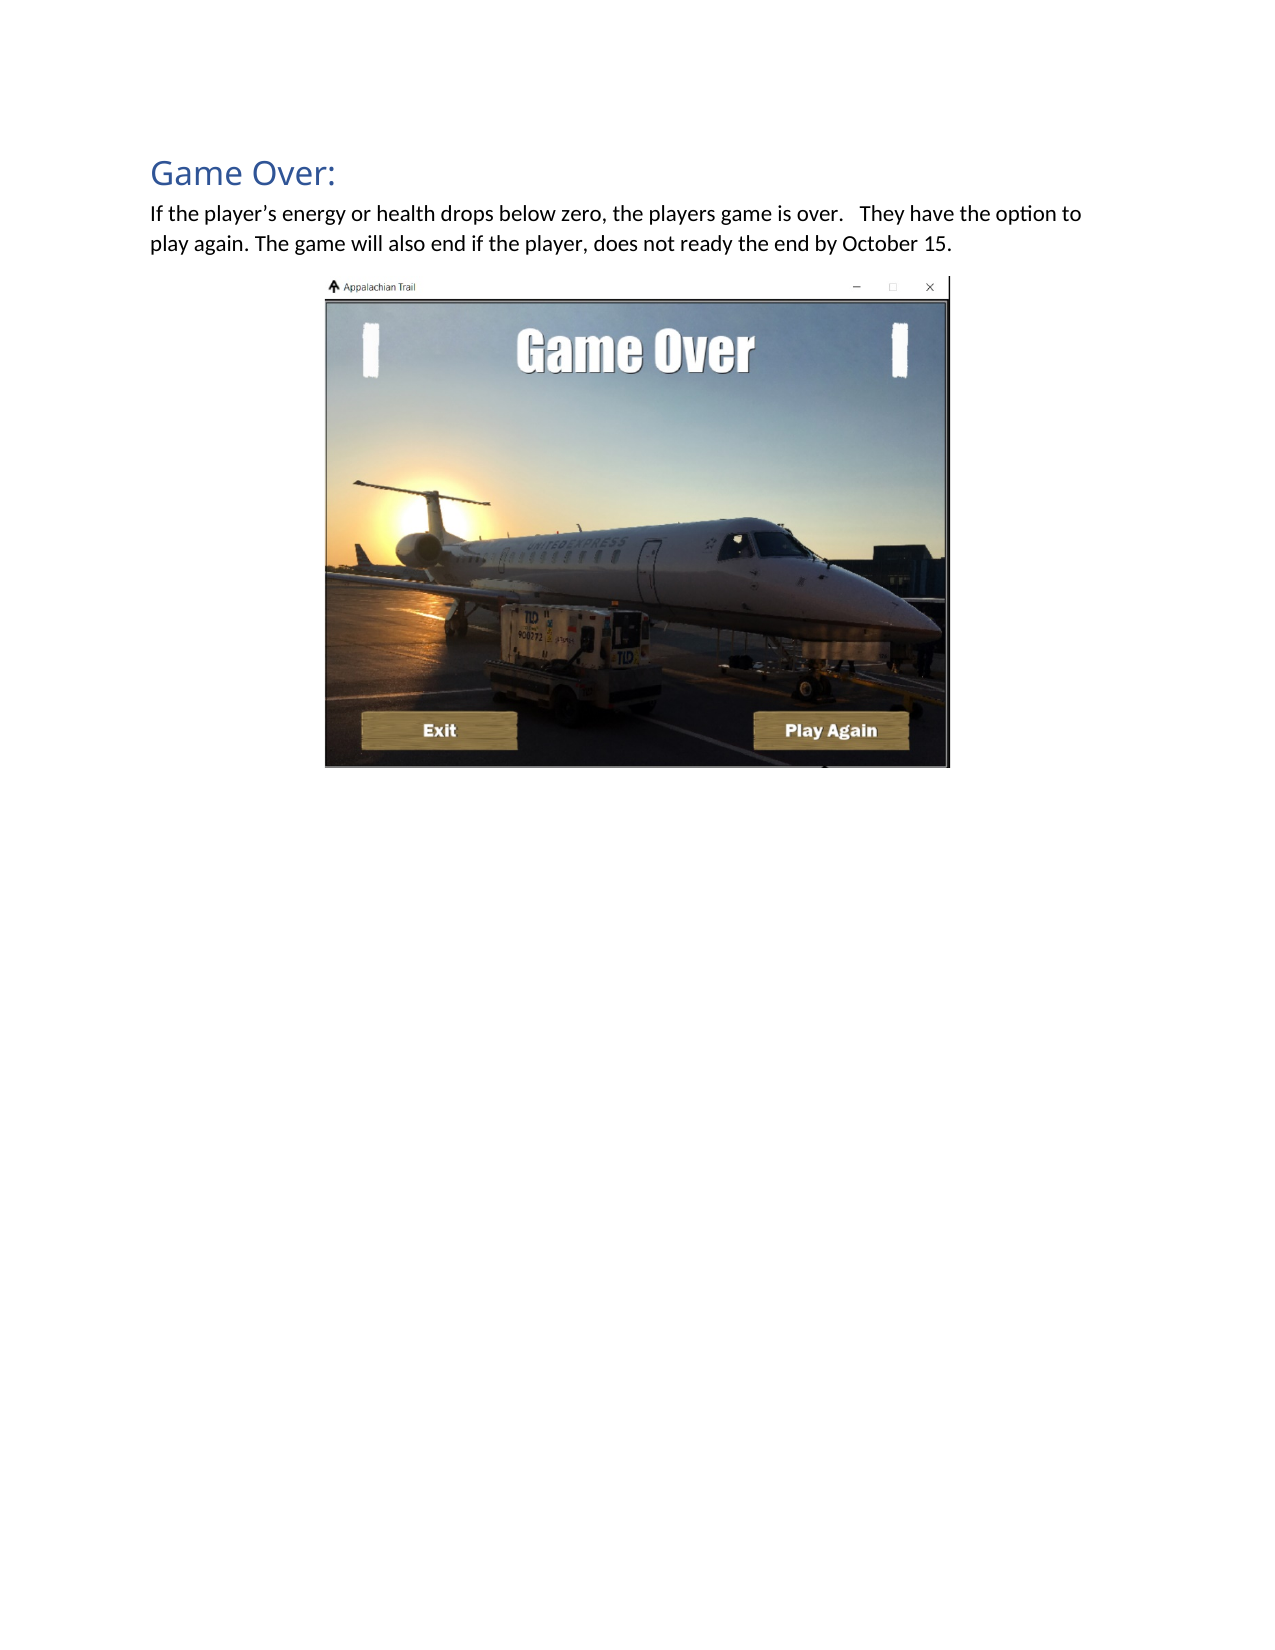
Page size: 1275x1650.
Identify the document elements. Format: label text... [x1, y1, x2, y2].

subtitle Game Over: [150, 150, 1125, 195]
text If the player’s energy or health drops below zero, the players game is over. They have the option to play again. The game will also end if the player, does not ready the end by October 15. [150, 199, 1125, 257]
picture [324, 276, 951, 768]
